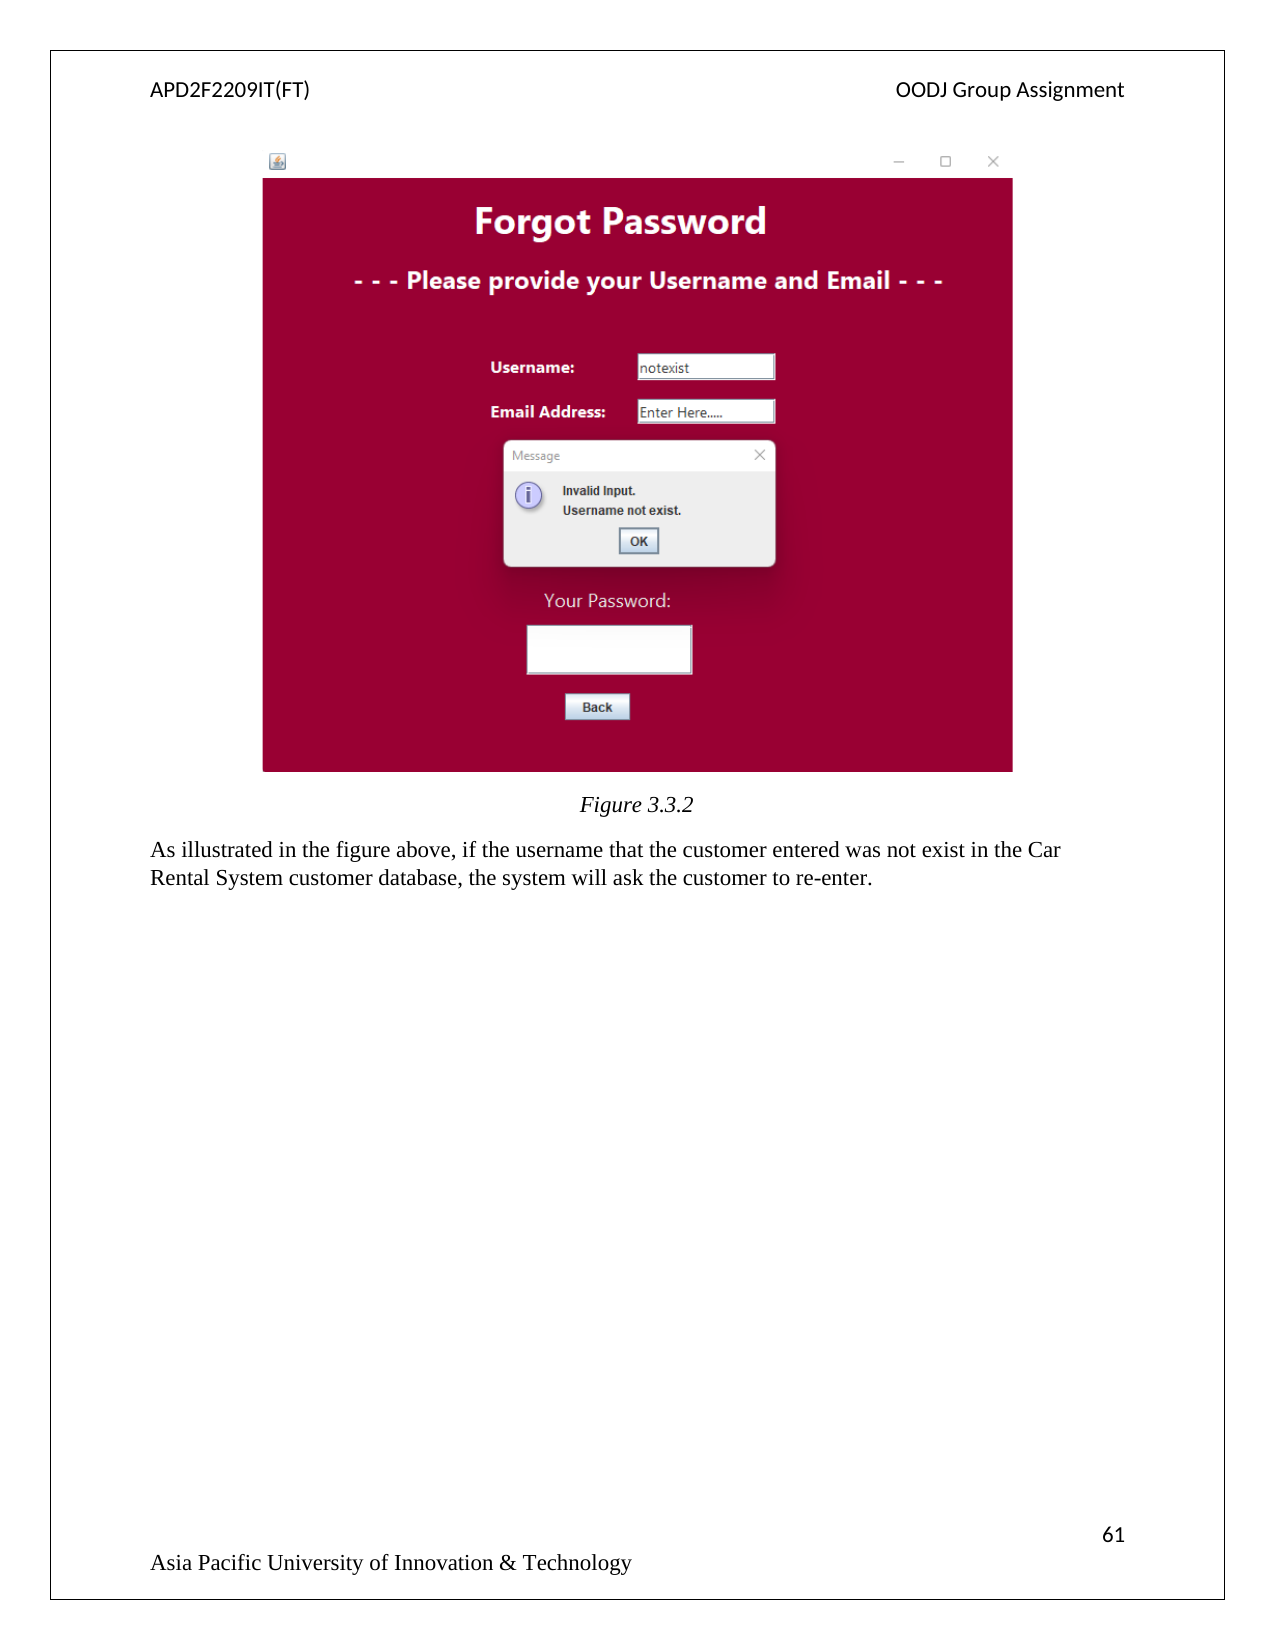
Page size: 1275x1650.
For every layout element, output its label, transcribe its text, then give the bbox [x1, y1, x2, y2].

text As illustrated in the figure above, if the username that the customer entered was not exist in the Car Rental System customer database, the system will ask the customer to re-enter. [150, 836, 1125, 891]
picture [262, 150, 1013, 772]
text Figure 3.3.2 [150, 791, 1125, 817]
